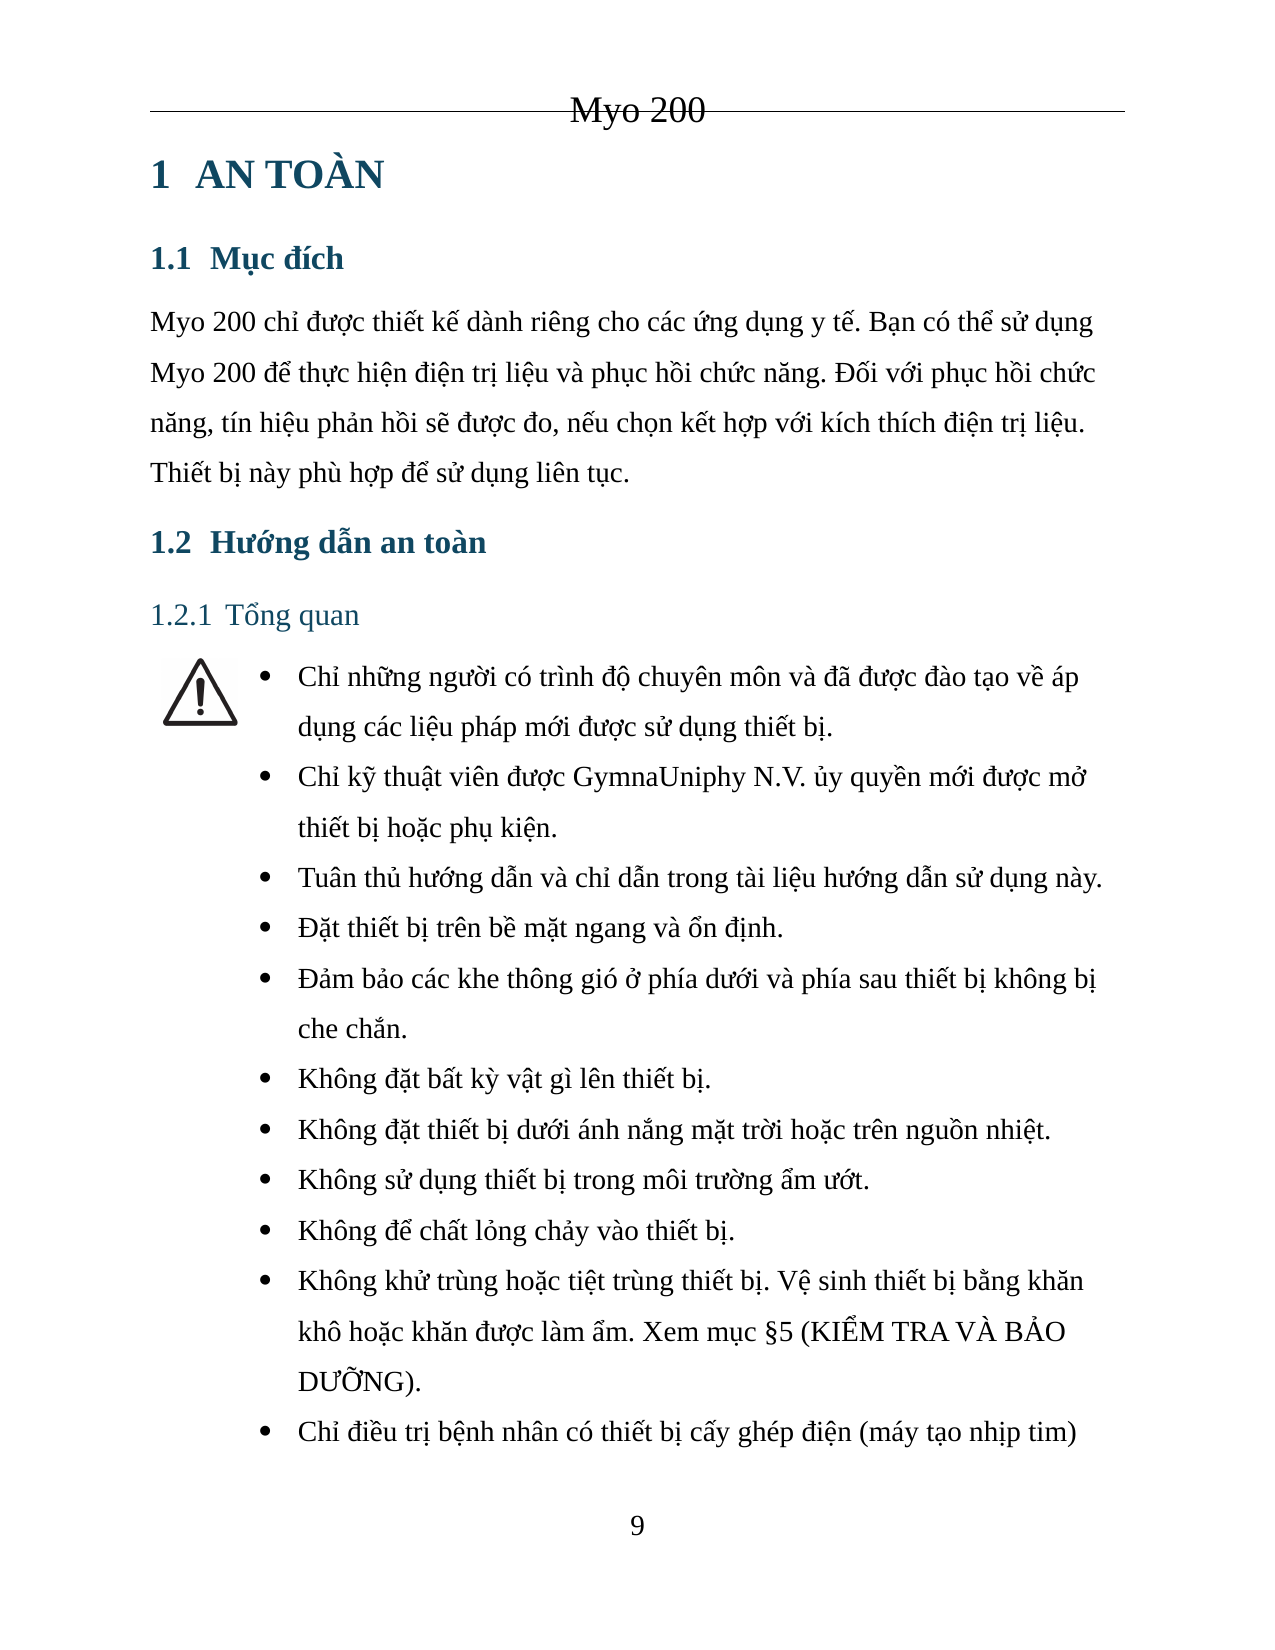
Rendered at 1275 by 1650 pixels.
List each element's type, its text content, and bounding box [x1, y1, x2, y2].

table_header [150, 659, 249, 1448]
subtitle Hướng dẫn an toàn [150, 522, 1125, 561]
picture [161, 658, 238, 726]
subtitle Tổng quan [150, 596, 1125, 632]
text Myo 200 chỉ được thiết kế dành riêng cho các ứng dụng y tế. Bạn có thể sử dụng Myo 200 để thực hiện điện trị liệu và phục hồi chức năng. Đối với phục hồi chức năng, tín hiệu phản hồi sẽ được đo, nếu chọn kết hợp với kích thích điện trị liệu. Thiết bị này phù hợp để sử dụng liên tục. [150, 304, 1125, 489]
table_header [249, 659, 1125, 1448]
subtitle Mục đích [150, 238, 1125, 277]
subtitle AN TOÀN [150, 150, 1125, 198]
